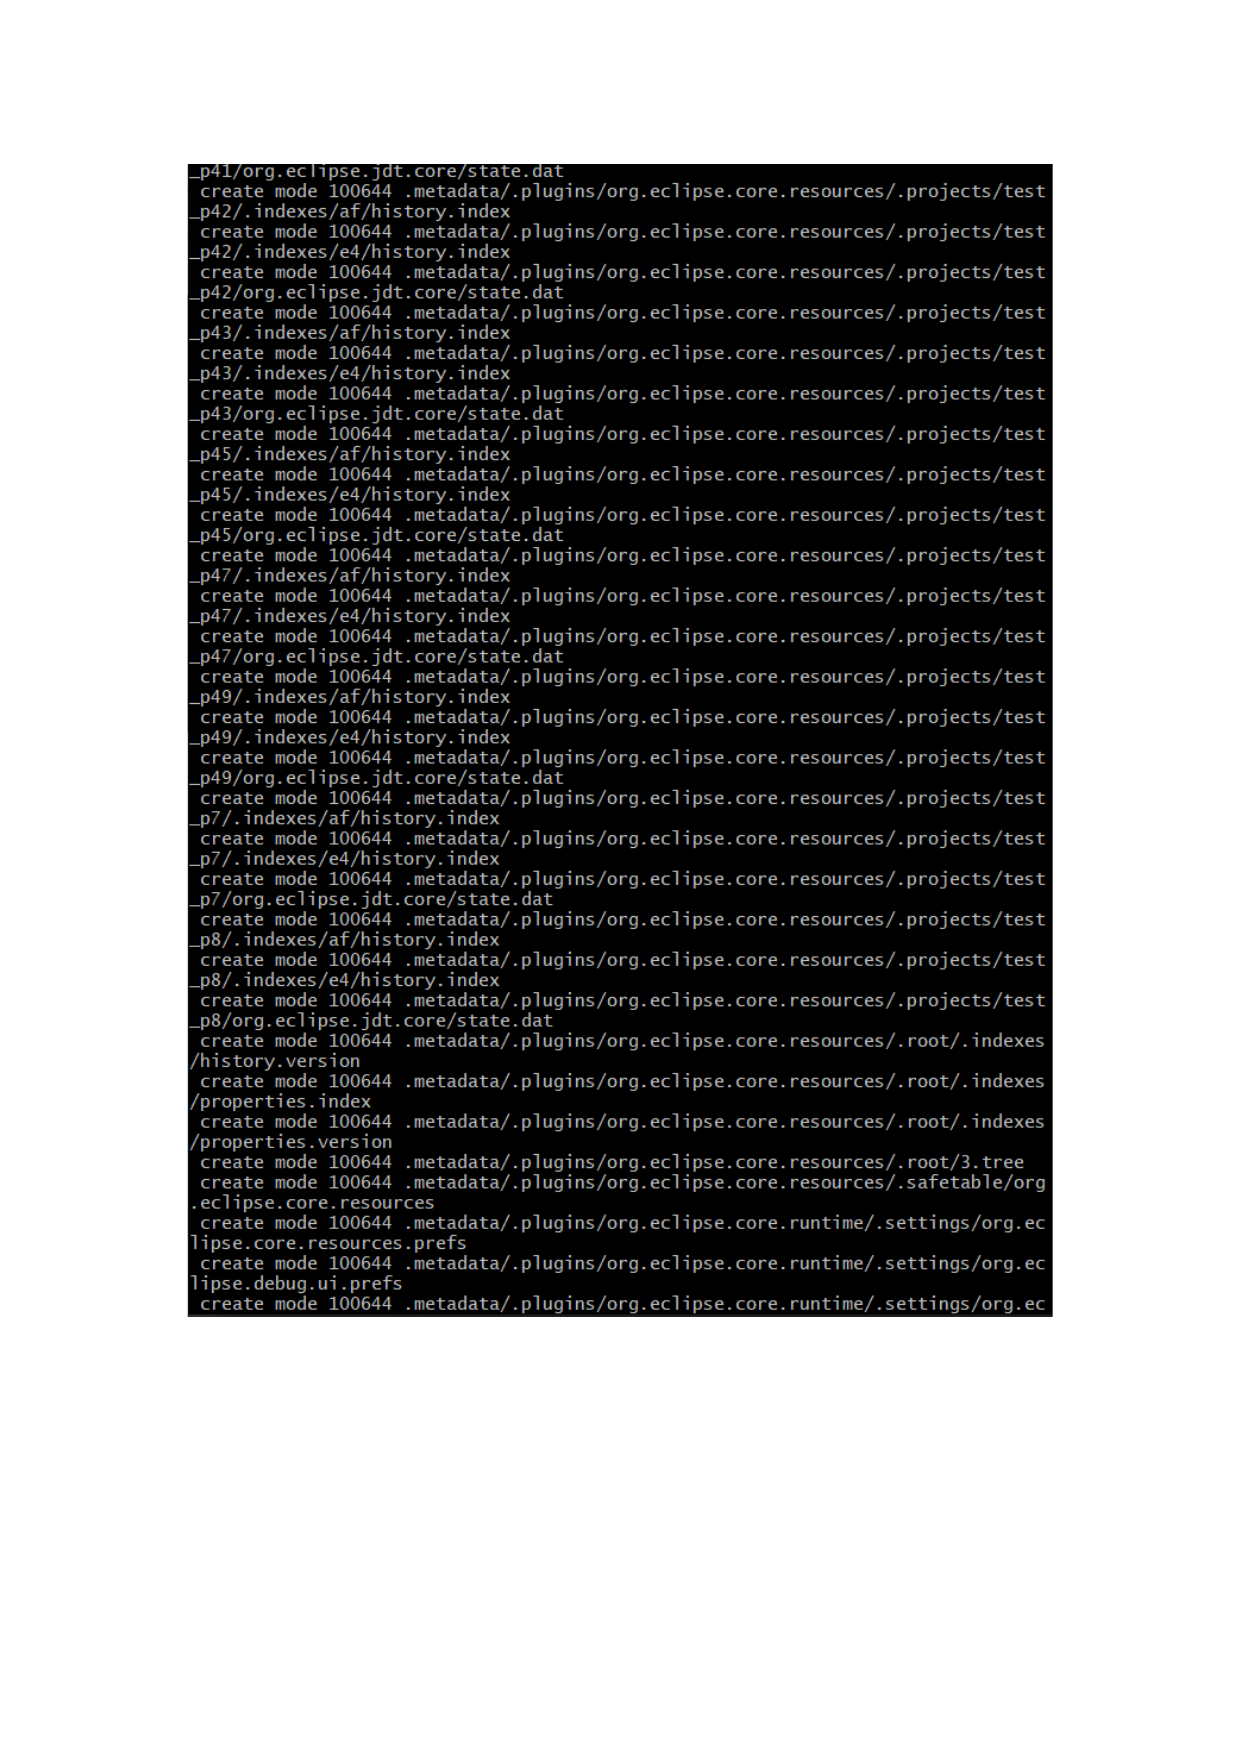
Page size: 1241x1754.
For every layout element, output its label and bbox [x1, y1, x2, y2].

picture [187, 164, 1053, 1317]
